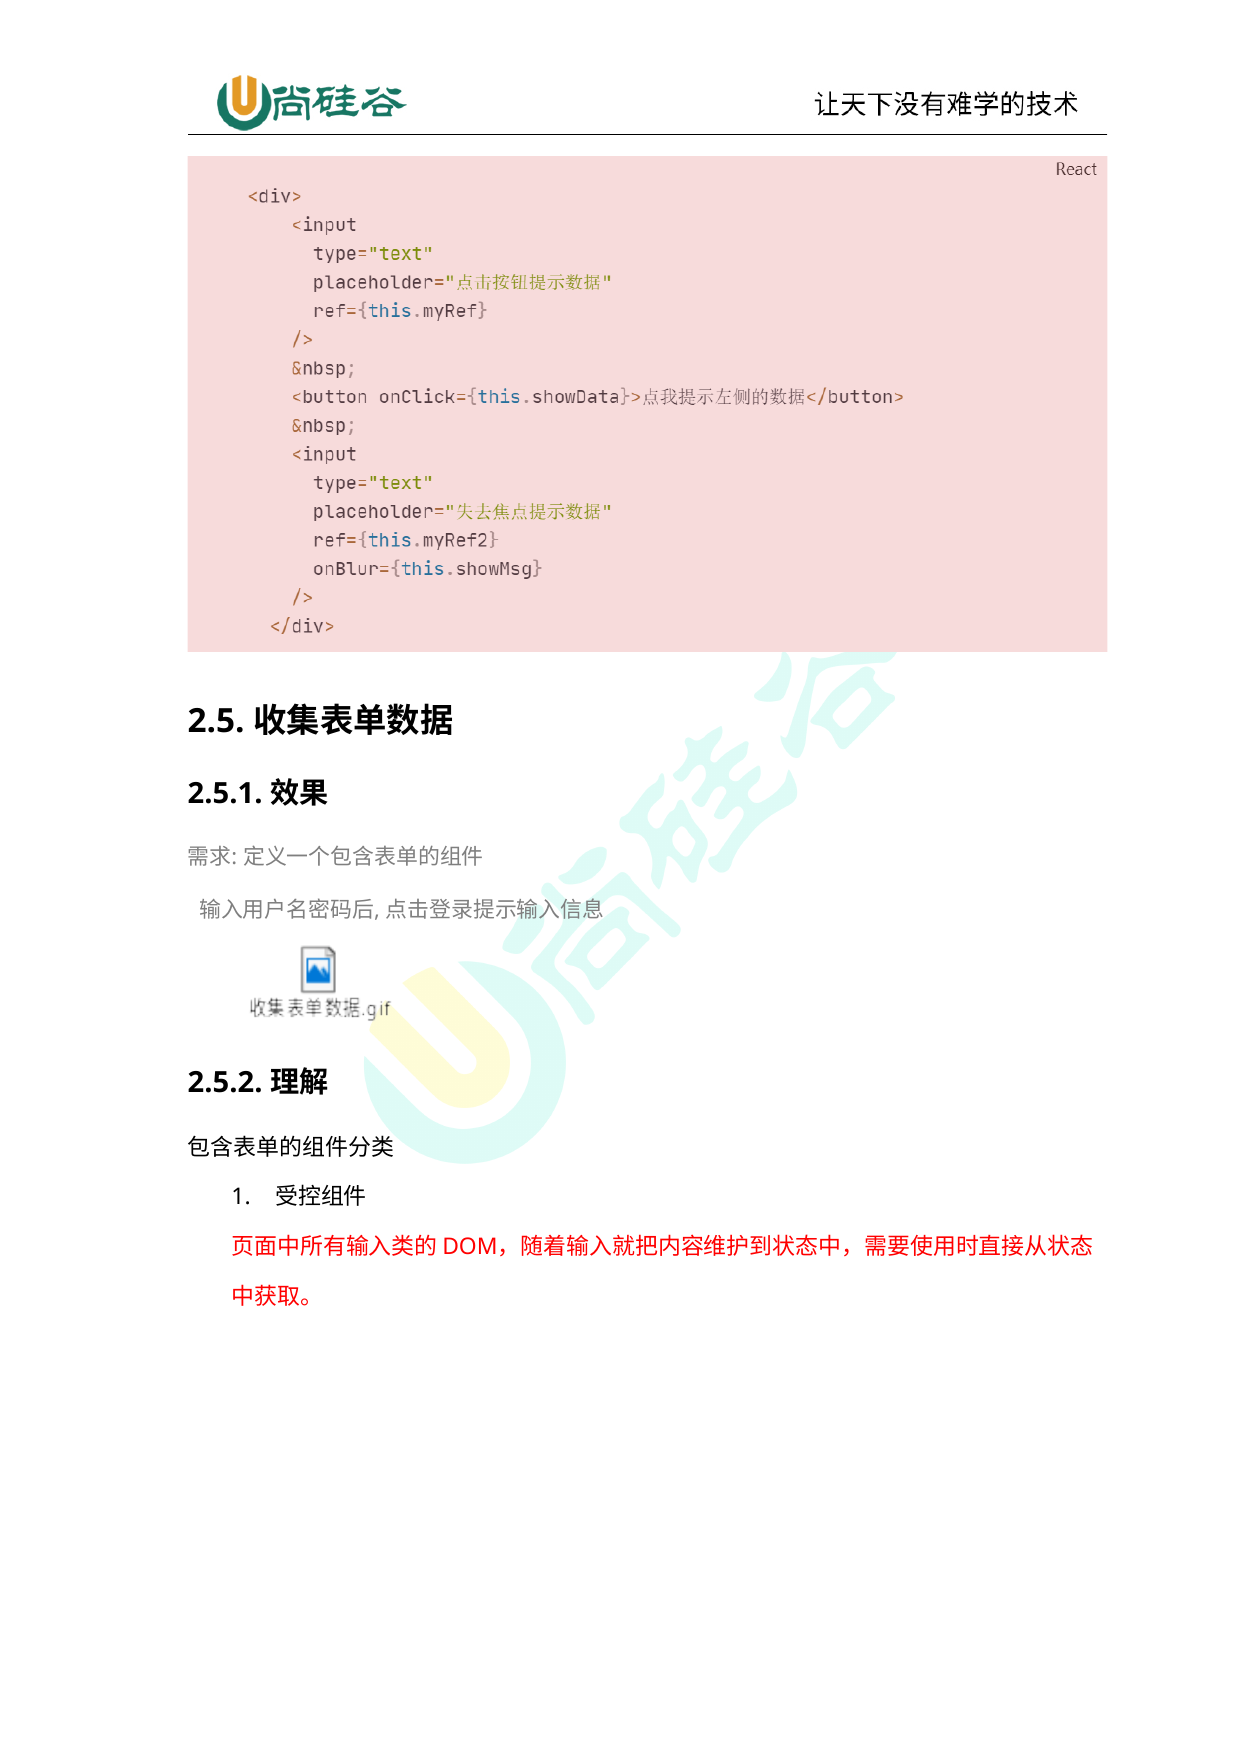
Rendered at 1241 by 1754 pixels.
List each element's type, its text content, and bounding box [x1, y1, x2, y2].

text 输入用户名密码后, 点击登录提示输入信息 [187, 892, 1107, 924]
text 需求: 定义一个包含表单的组件 [187, 839, 1107, 871]
text 包含表单的组件分类 [187, 1128, 1107, 1162]
picture [187, 156, 1108, 652]
picture [215, 73, 1080, 132]
subtitle 2.5. 收集表单数据 [187, 694, 1107, 743]
subtitle 2.5.2. 理解 [187, 1059, 1107, 1101]
list 页面中所有输入类的DOM，随着输入就把内容维护到状态中，需要使用时直接从状态中获取。 [231, 1228, 1107, 1311]
list 受控组件 [231, 1178, 1107, 1212]
subtitle 2.5.1. 效果 [187, 770, 1107, 812]
